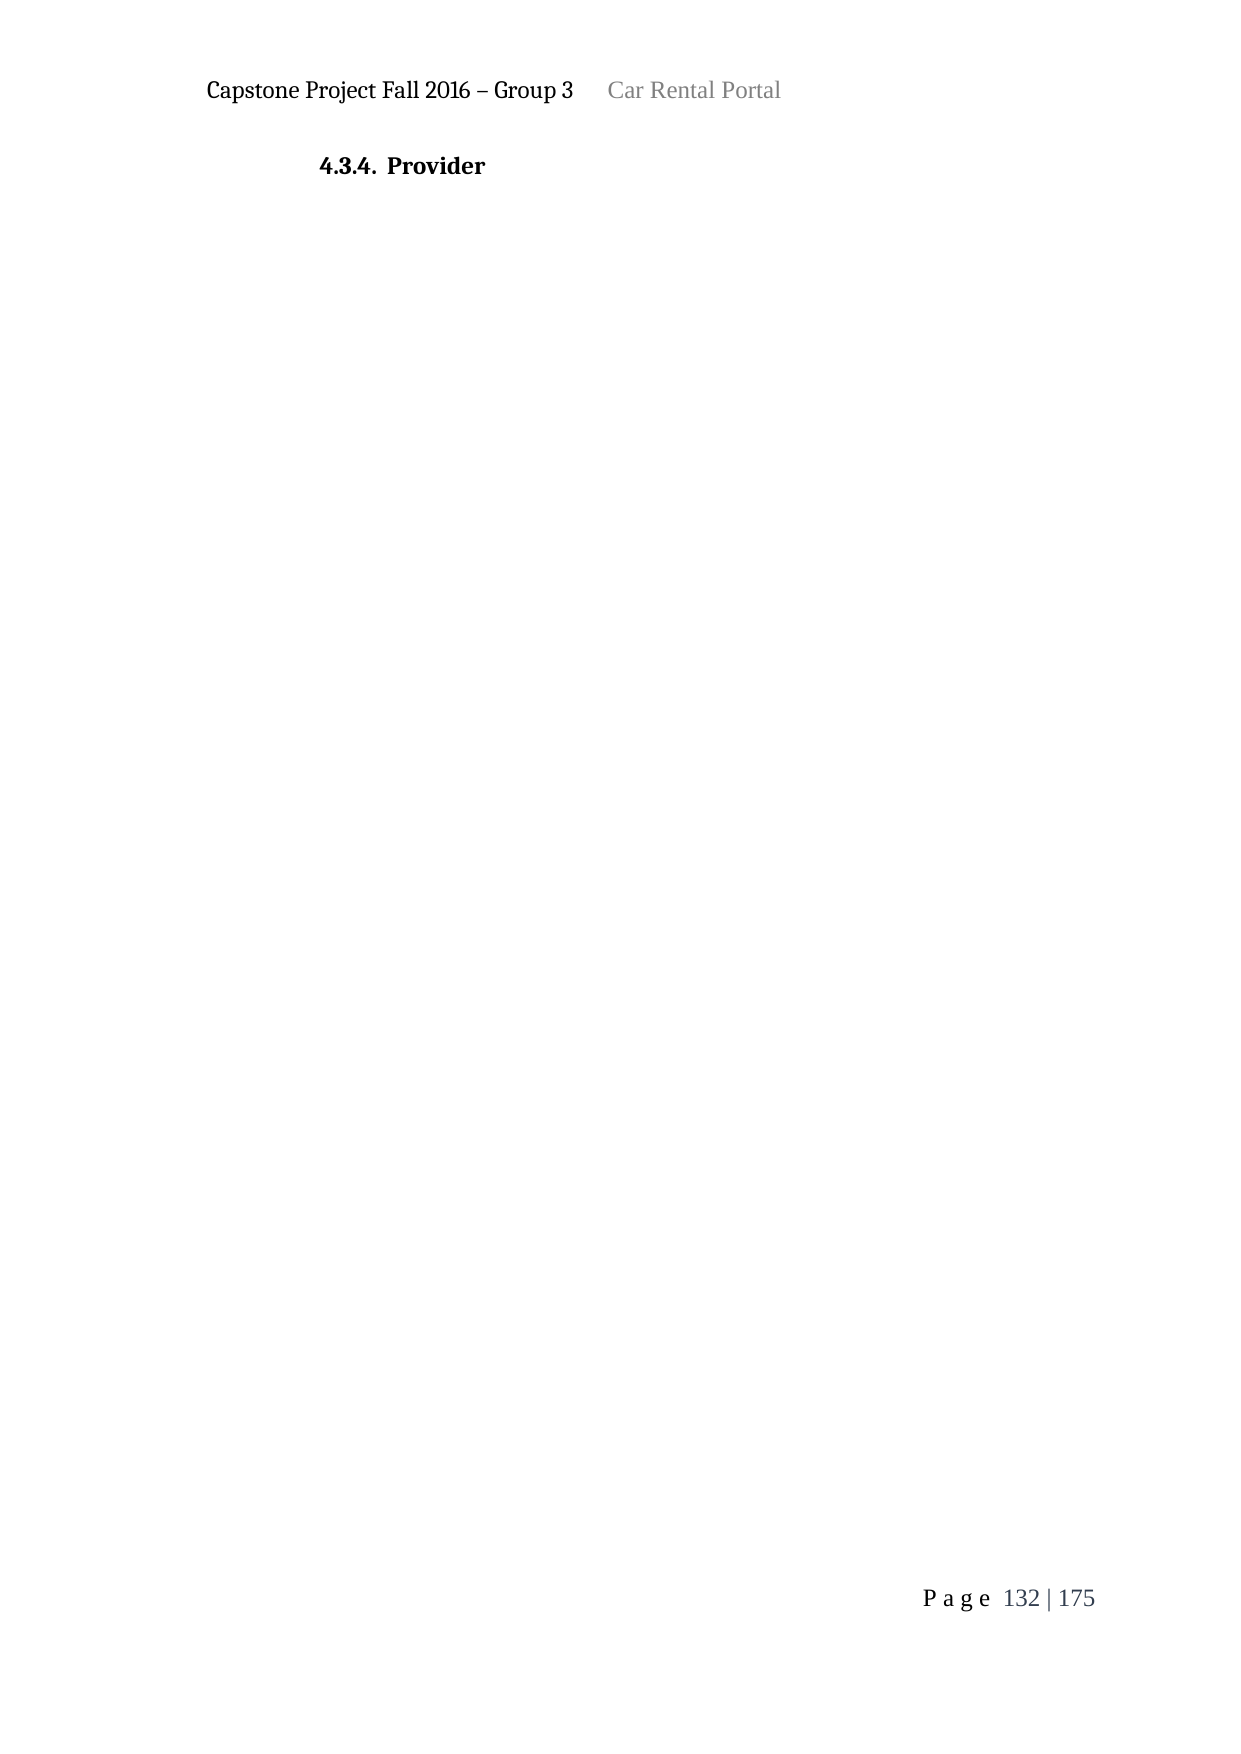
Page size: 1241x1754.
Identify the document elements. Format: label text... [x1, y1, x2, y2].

subtitle Provider [319, 152, 1122, 181]
